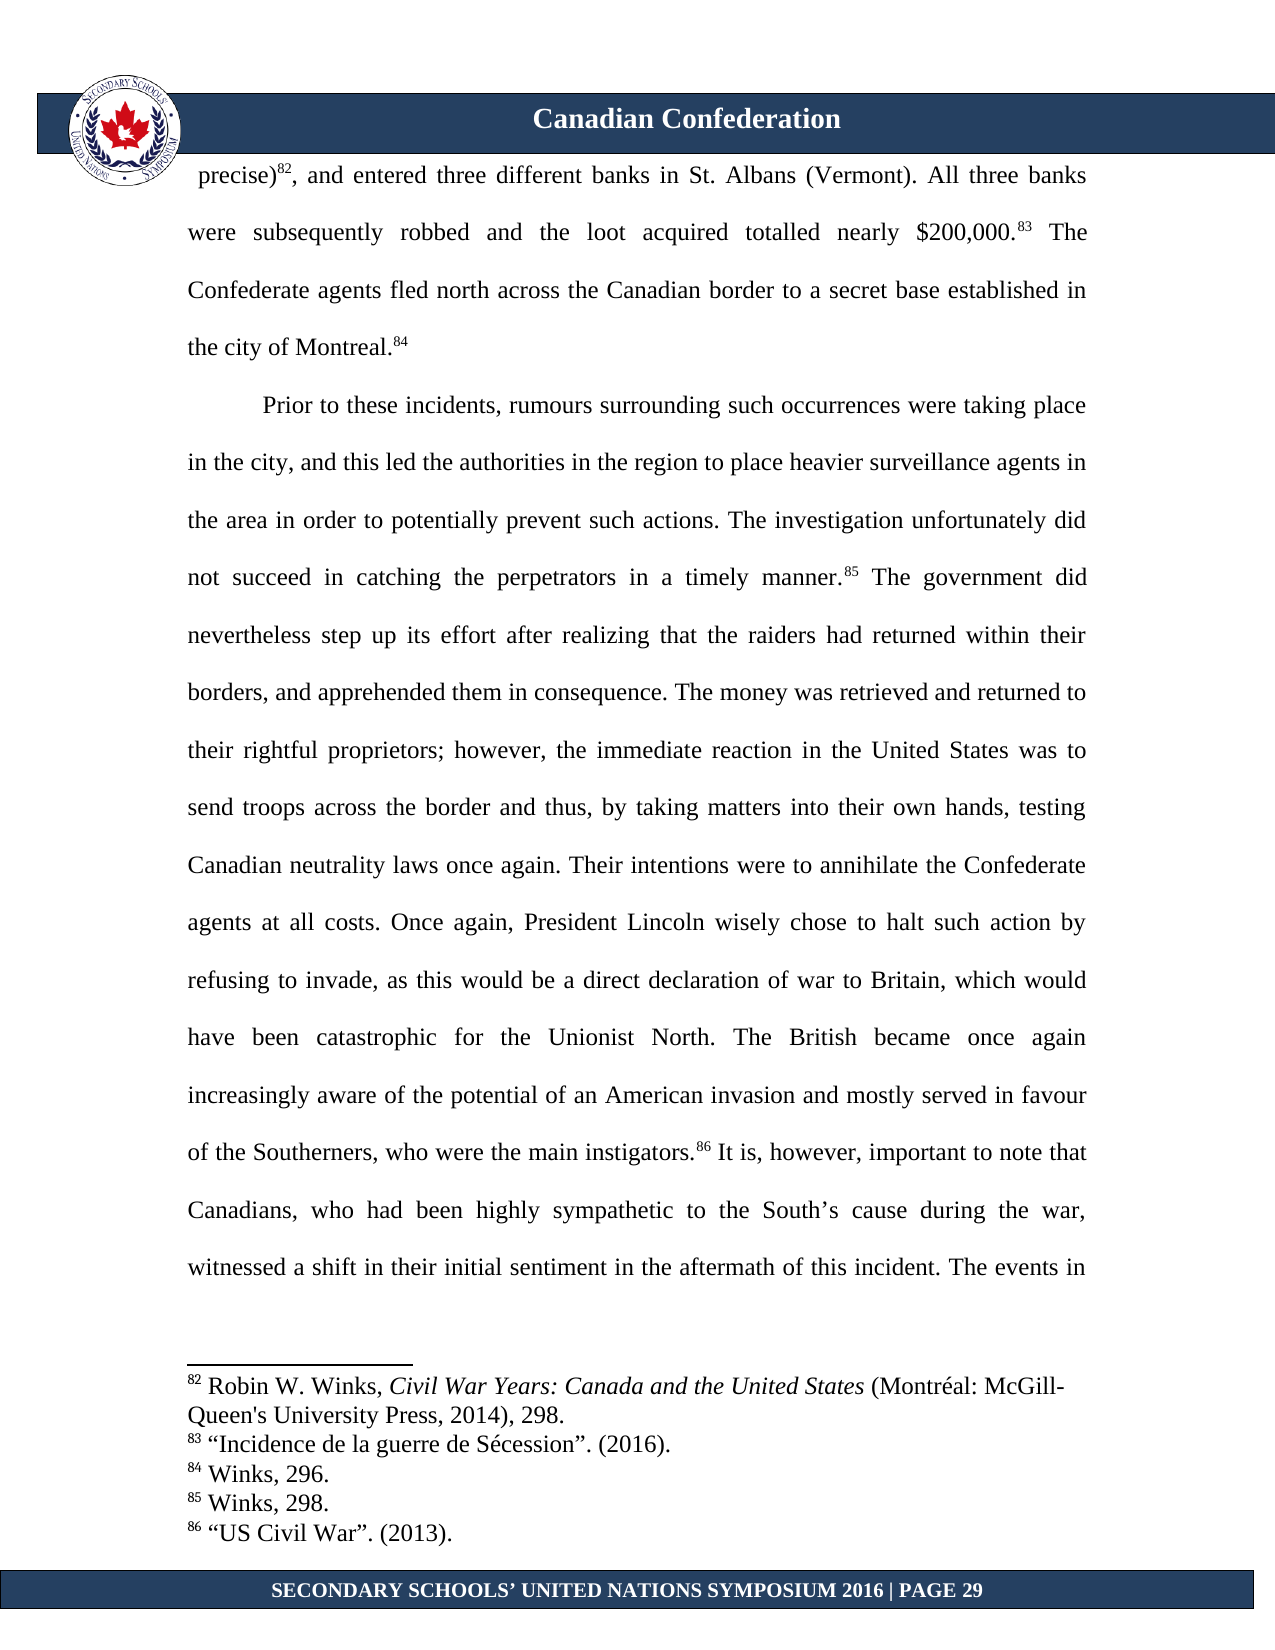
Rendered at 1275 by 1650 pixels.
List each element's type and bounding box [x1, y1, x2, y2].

text [187, 102, 1087, 361]
picture [68, 75, 181, 186]
text [187, 390, 1087, 1281]
